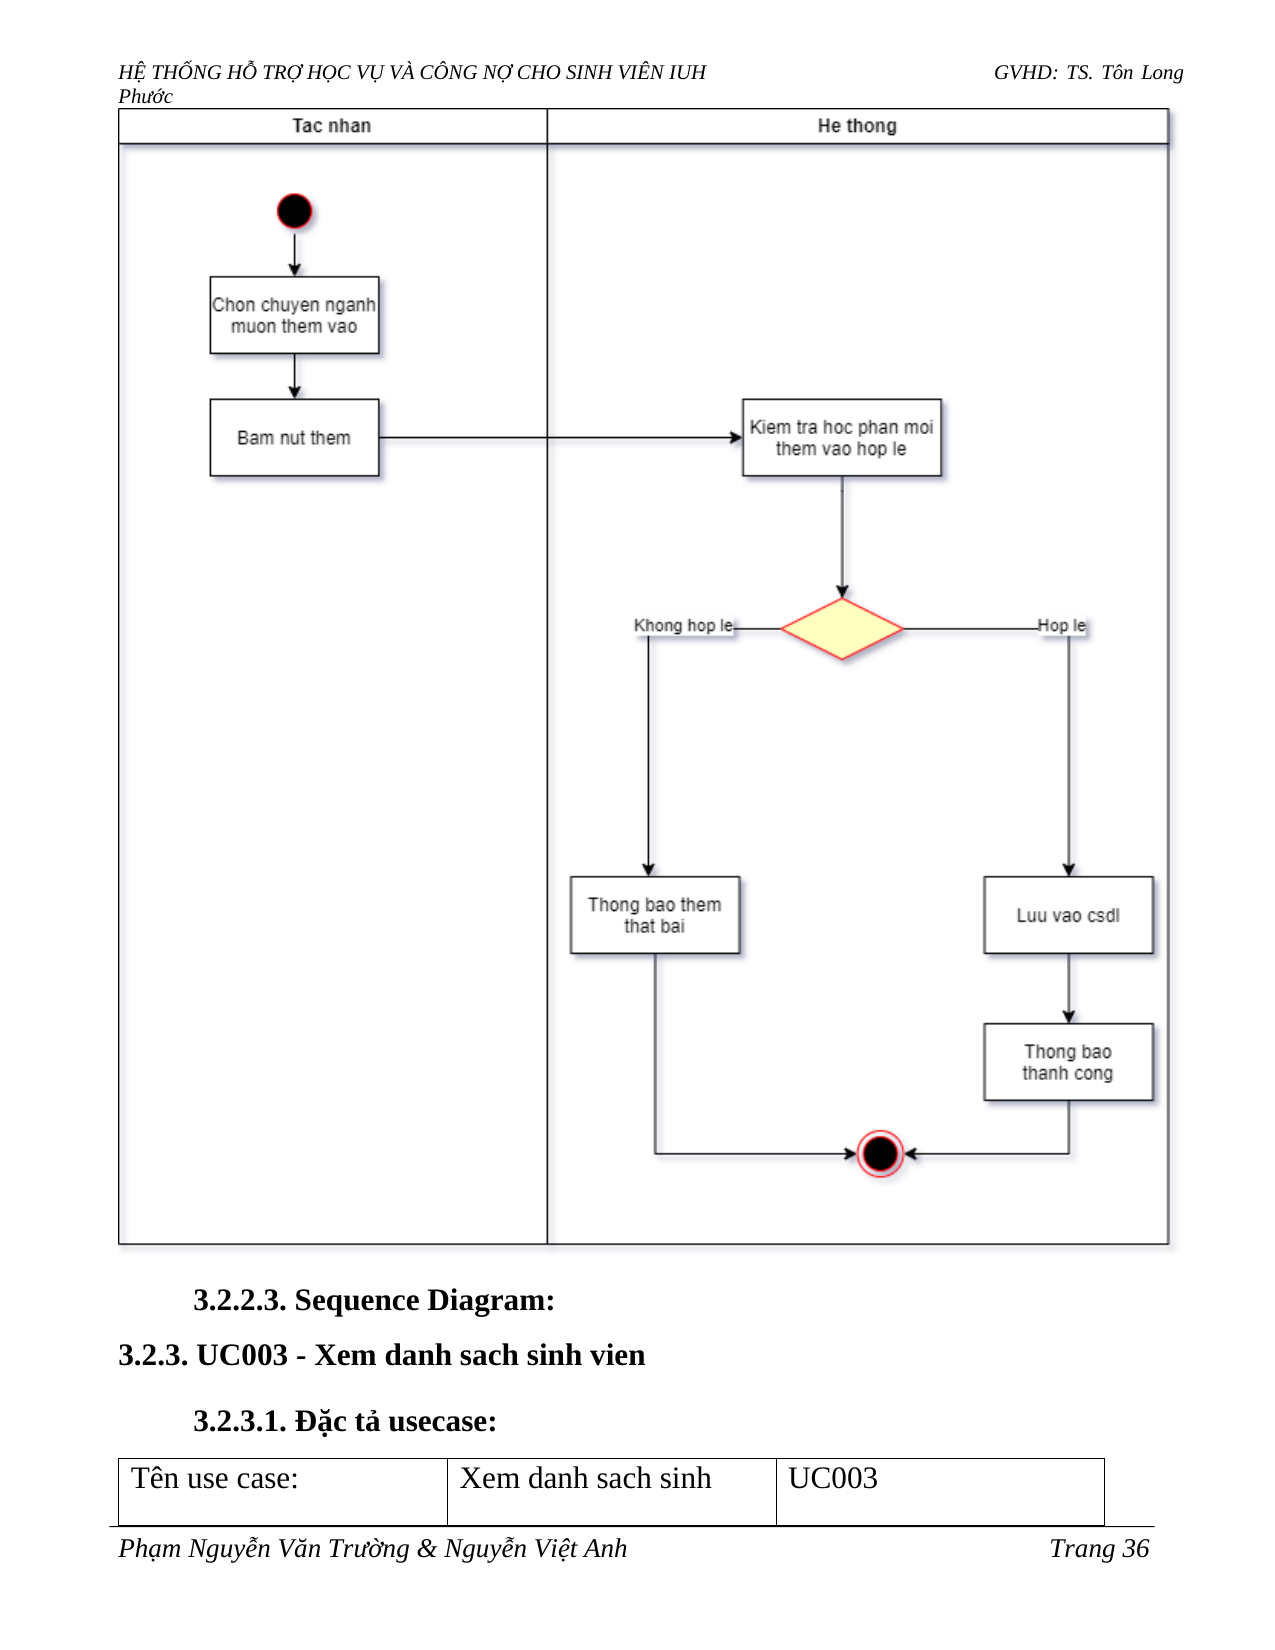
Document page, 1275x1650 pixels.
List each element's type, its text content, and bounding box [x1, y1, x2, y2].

text 3.2.2.3. Sequence Diagram: [118, 1281, 1186, 1317]
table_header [448, 1459, 776, 1525]
picture [118, 108, 1187, 1262]
table_header Tên use case: [119, 1459, 447, 1525]
subtitle 3.2.3. UC003 - Xem danh sach sinh vien [118, 1336, 1186, 1372]
table_header UC003 [777, 1459, 1104, 1525]
text 3.2.3.1. Đặc tả usecase: [118, 1403, 1186, 1439]
